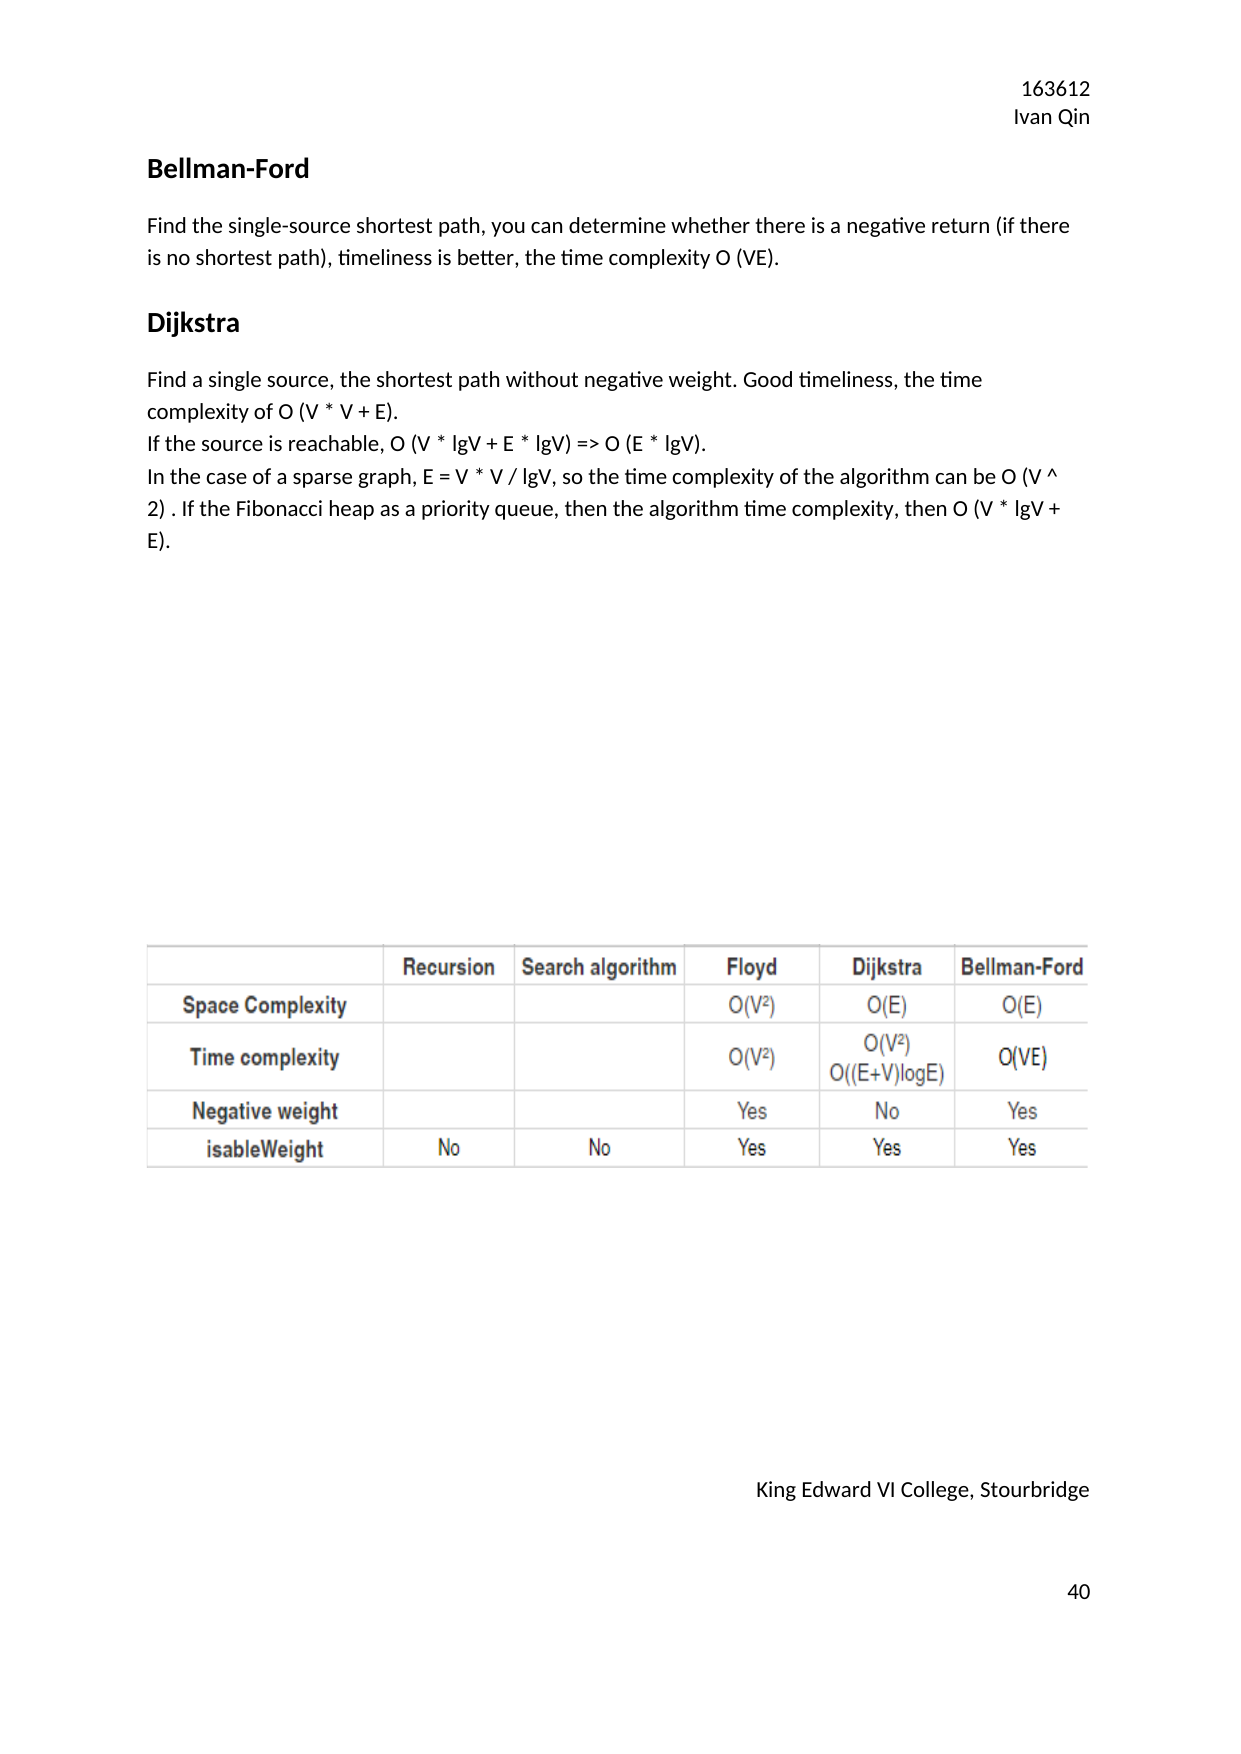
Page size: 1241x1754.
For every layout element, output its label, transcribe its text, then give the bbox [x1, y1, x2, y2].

subtitle Bellman-Ford [101, 150, 1090, 186]
text In the case of a sparse graph, E = V * V / lgV, so the time complexity of the algorithm can be O (V ^ 2) . If the Fibonacci heap as a priority queue, then the algorithm time complexity, then O (V * lgV + E). [147, 462, 1090, 554]
picture [146, 944, 1088, 1168]
subtitle Dijkstra [101, 304, 1090, 340]
text Find the single-source shortest path, you can determine whether there is a negative return (if there is no shortest path), timeliness is better, the time complexity O (VE). [147, 211, 1090, 271]
text Find a single source, the shortest path without negative weight. Good timeliness, the time complexity of O (V * V + E). [147, 365, 1090, 425]
text If the source is reachable, O (V * lgV + E * lgV) => O (E * lgV). [147, 429, 1090, 458]
